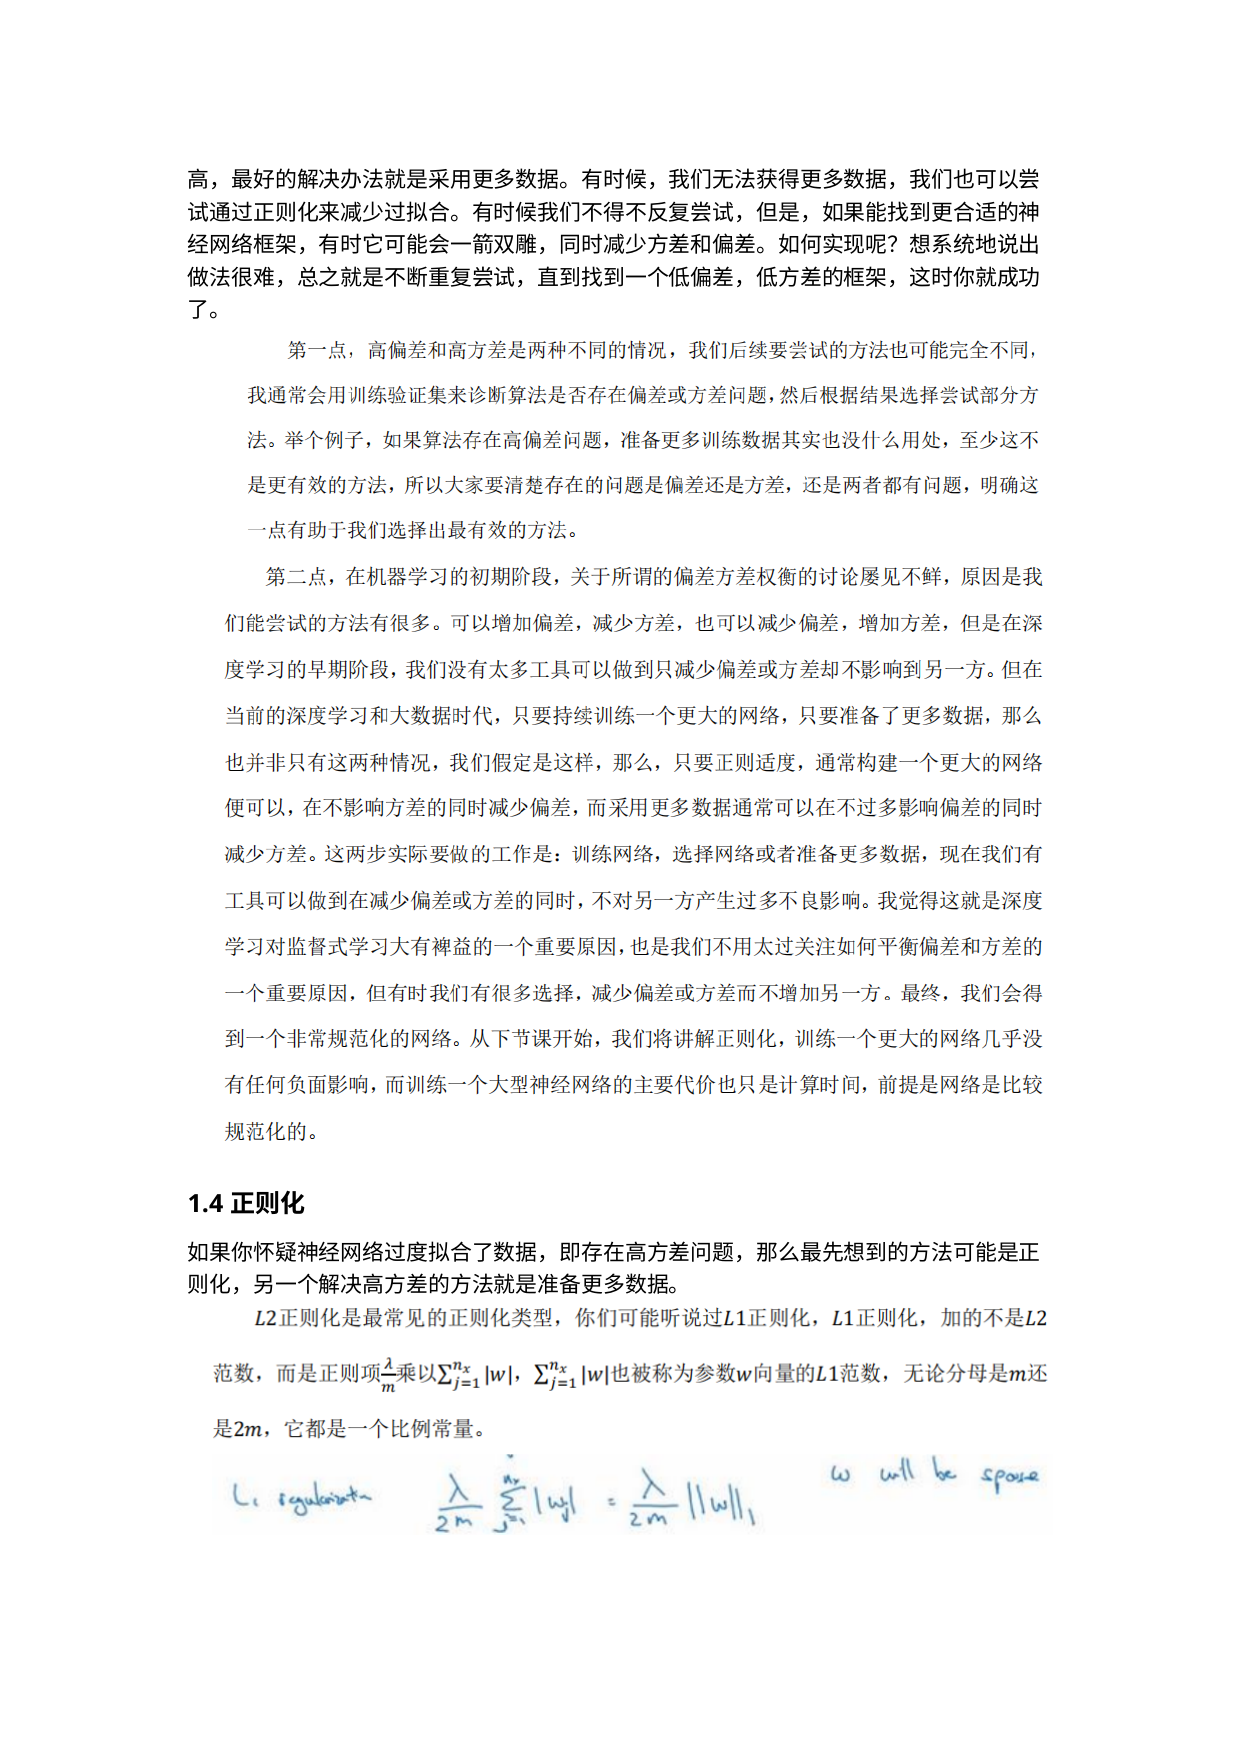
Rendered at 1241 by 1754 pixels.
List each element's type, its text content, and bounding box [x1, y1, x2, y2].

picture [187, 1299, 1053, 1535]
text 如果你怀疑神经网络过度拟合了数据，即存在高方差问题，那么最先想到的方法可能是正则化，另一个解决高方差的方法就是准备更多数据。 [187, 1234, 1053, 1299]
text 1.4 正则化 [187, 1169, 1053, 1234]
picture [187, 324, 1053, 1149]
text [187, 162, 1053, 324]
